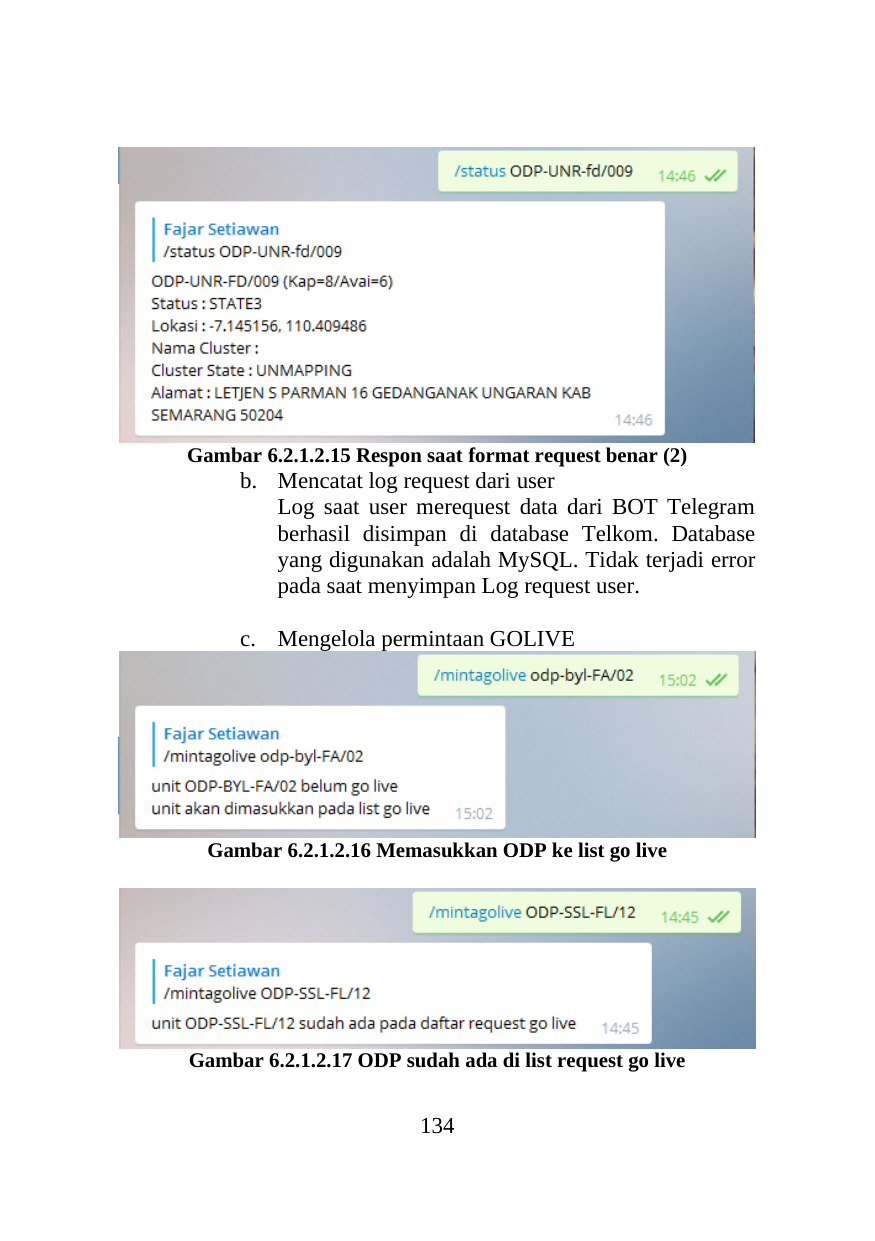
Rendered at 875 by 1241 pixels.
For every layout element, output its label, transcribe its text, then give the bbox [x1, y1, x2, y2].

picture [118, 651, 756, 838]
list Mengelola permintaan GOLIVE [240, 625, 756, 651]
list Mencatat log request dari user [240, 467, 756, 493]
picture [118, 147, 755, 443]
picture [118, 888, 756, 1049]
list Log saat user merequest data dari BOT Telegram berhasil disimpan di database Telkom. Database yang digunakan adalah MySQL. Tidak terjadi error pada saat menyimpan Log request user. [277, 493, 756, 599]
